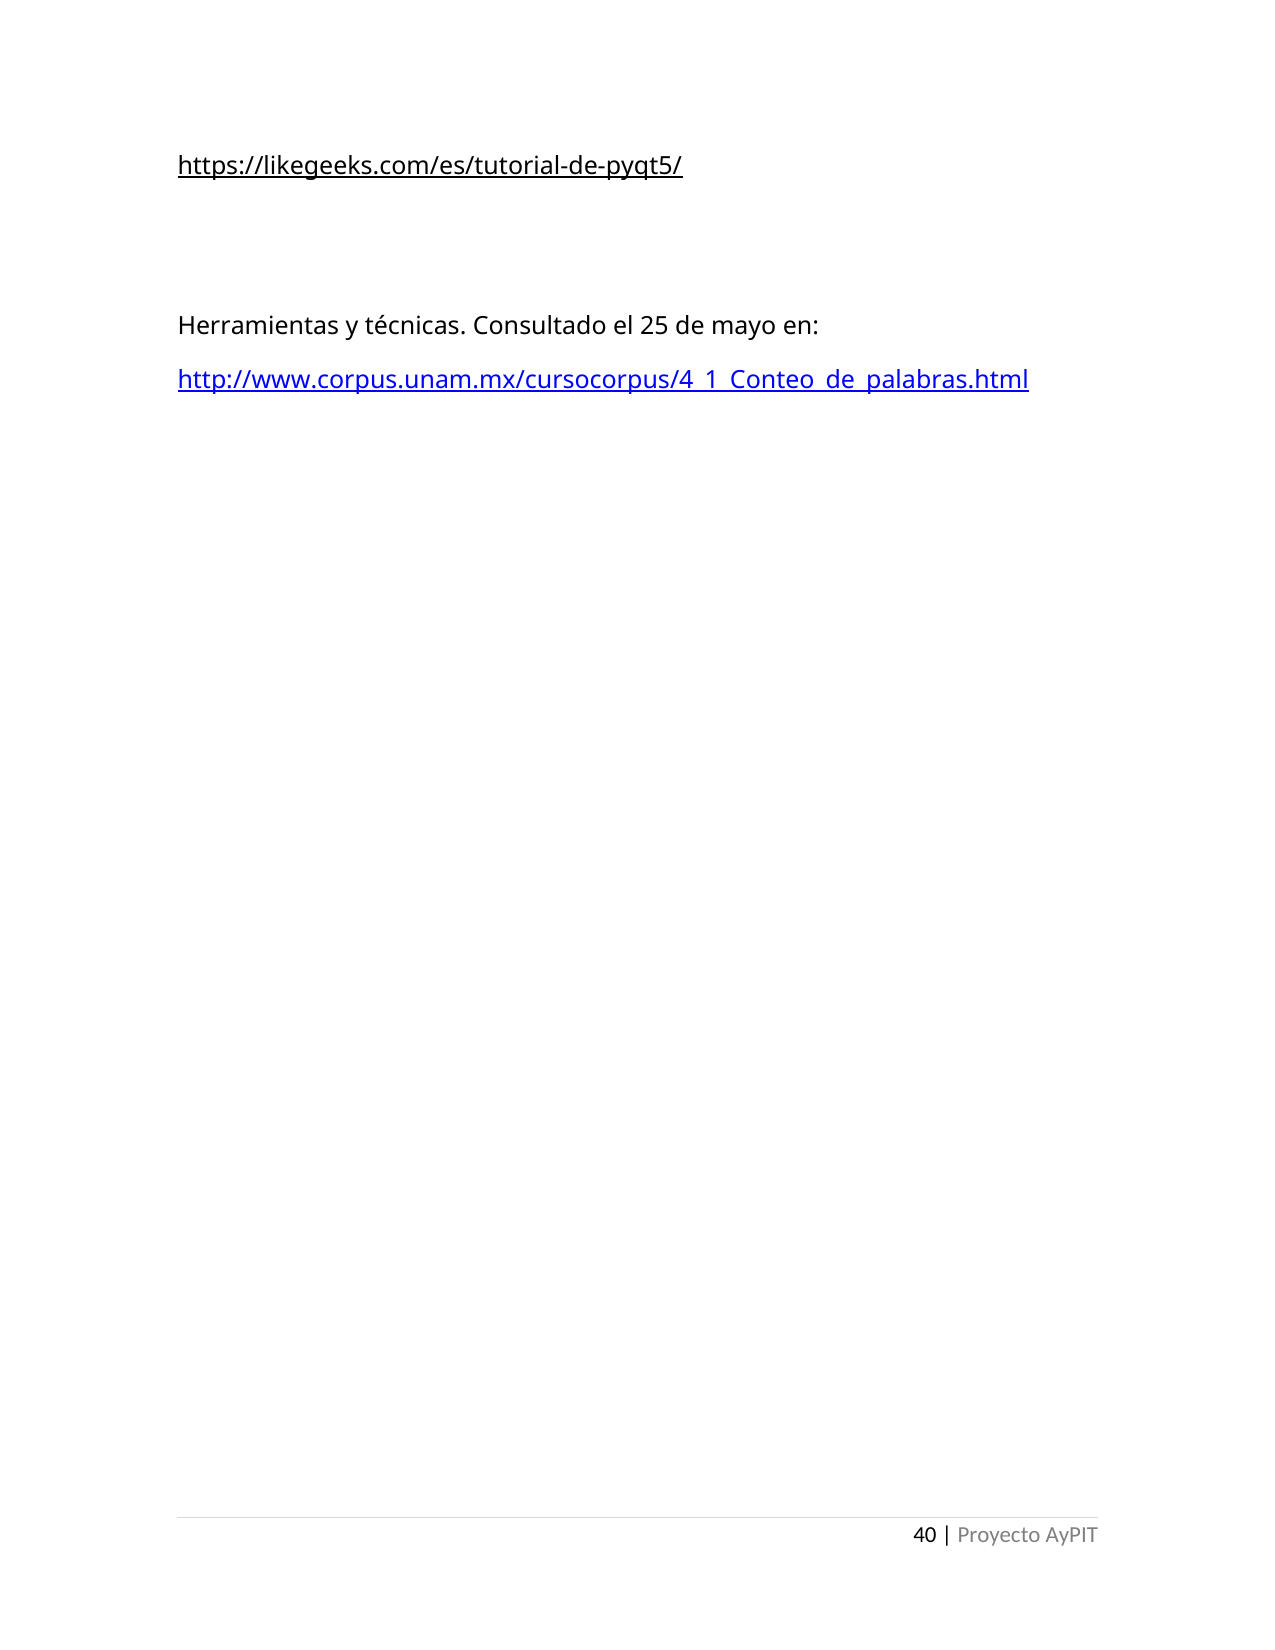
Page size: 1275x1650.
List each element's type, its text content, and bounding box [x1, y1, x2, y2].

text Herramientas y técnicas. Consultado el 25 de mayo en: [177, 308, 1098, 342]
text http://www.corpus.unam.mx/cursocorpus/4_1_Conteo_de_palabras.html [177, 361, 1098, 395]
text https://likegeeks.com/es/tutorial-de-pyqt5/ [177, 148, 1098, 182]
